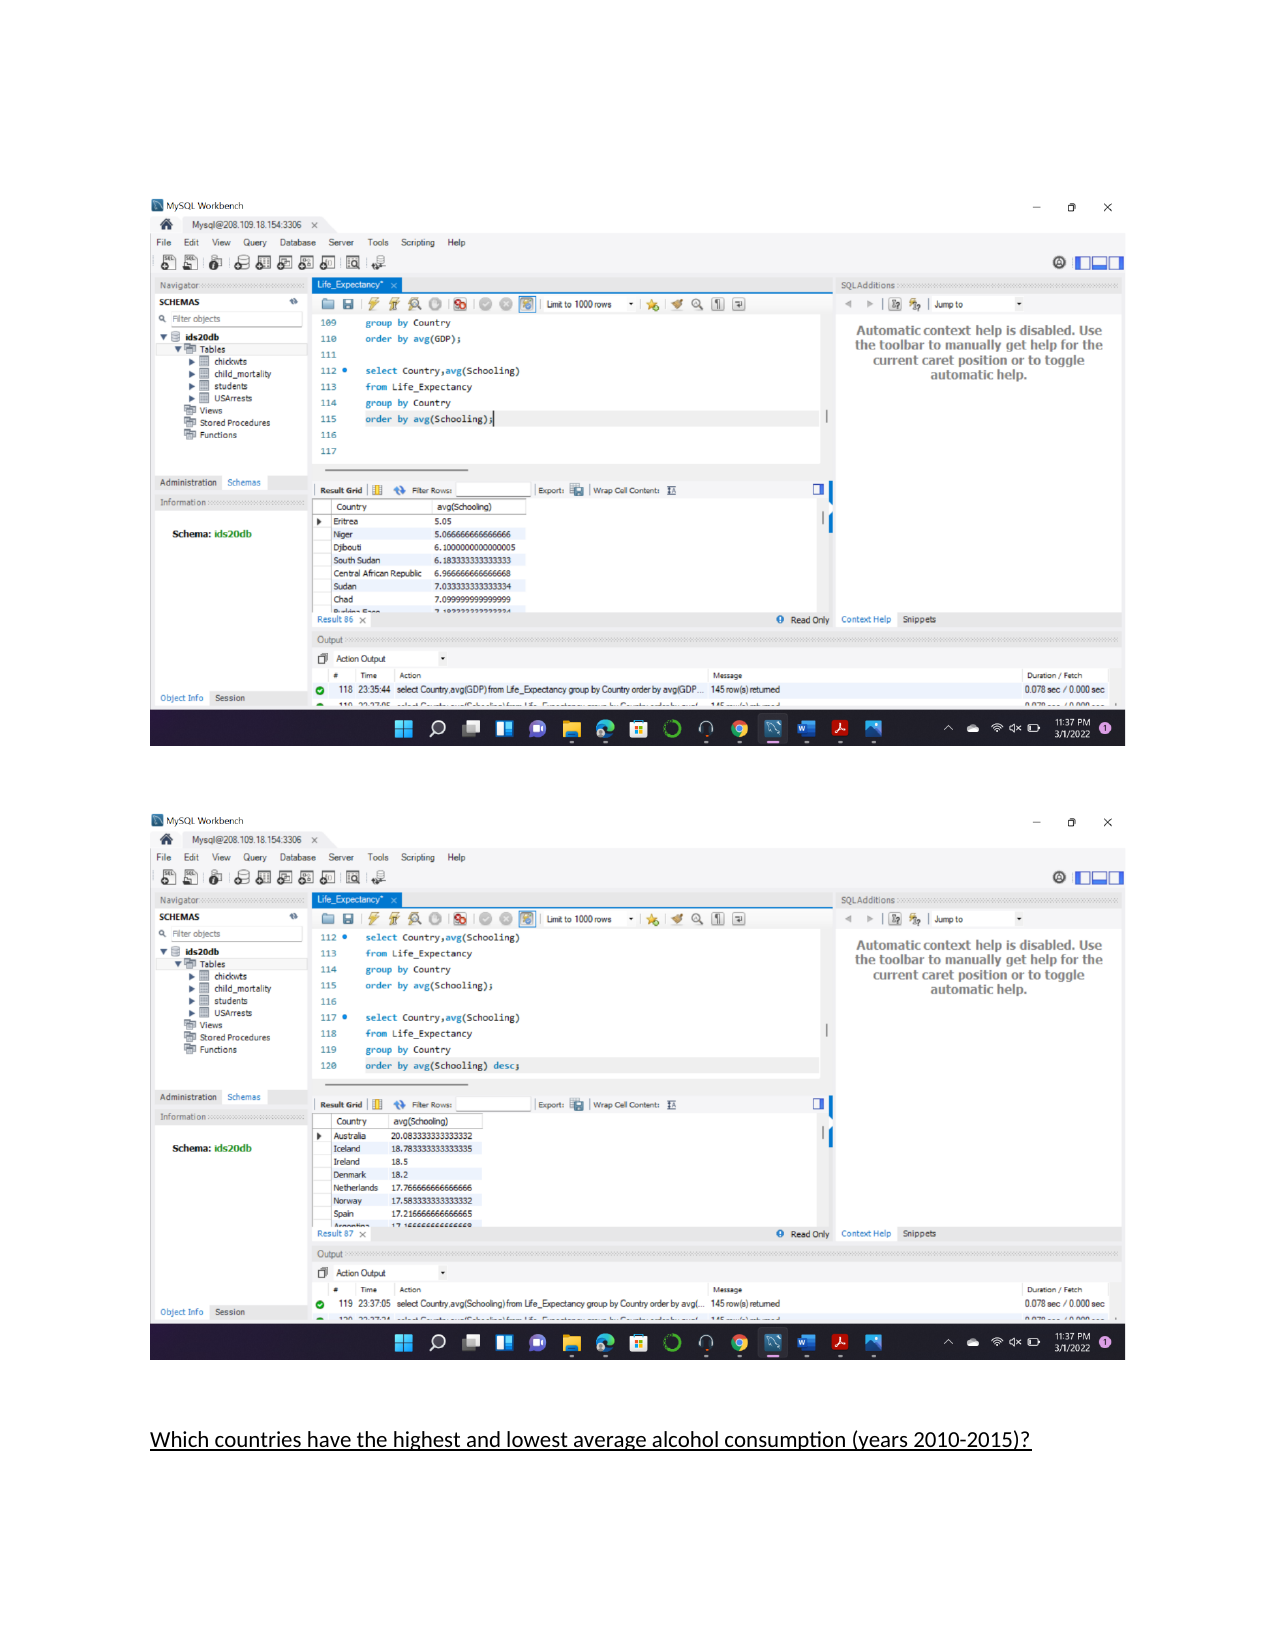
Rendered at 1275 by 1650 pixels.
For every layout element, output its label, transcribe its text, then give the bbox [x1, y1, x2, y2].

picture [150, 196, 1125, 746]
text Which countries have the highest and lowest average alcohol consumption (years 2010-2015)? [150, 1425, 1125, 1453]
picture [150, 811, 1125, 1360]
